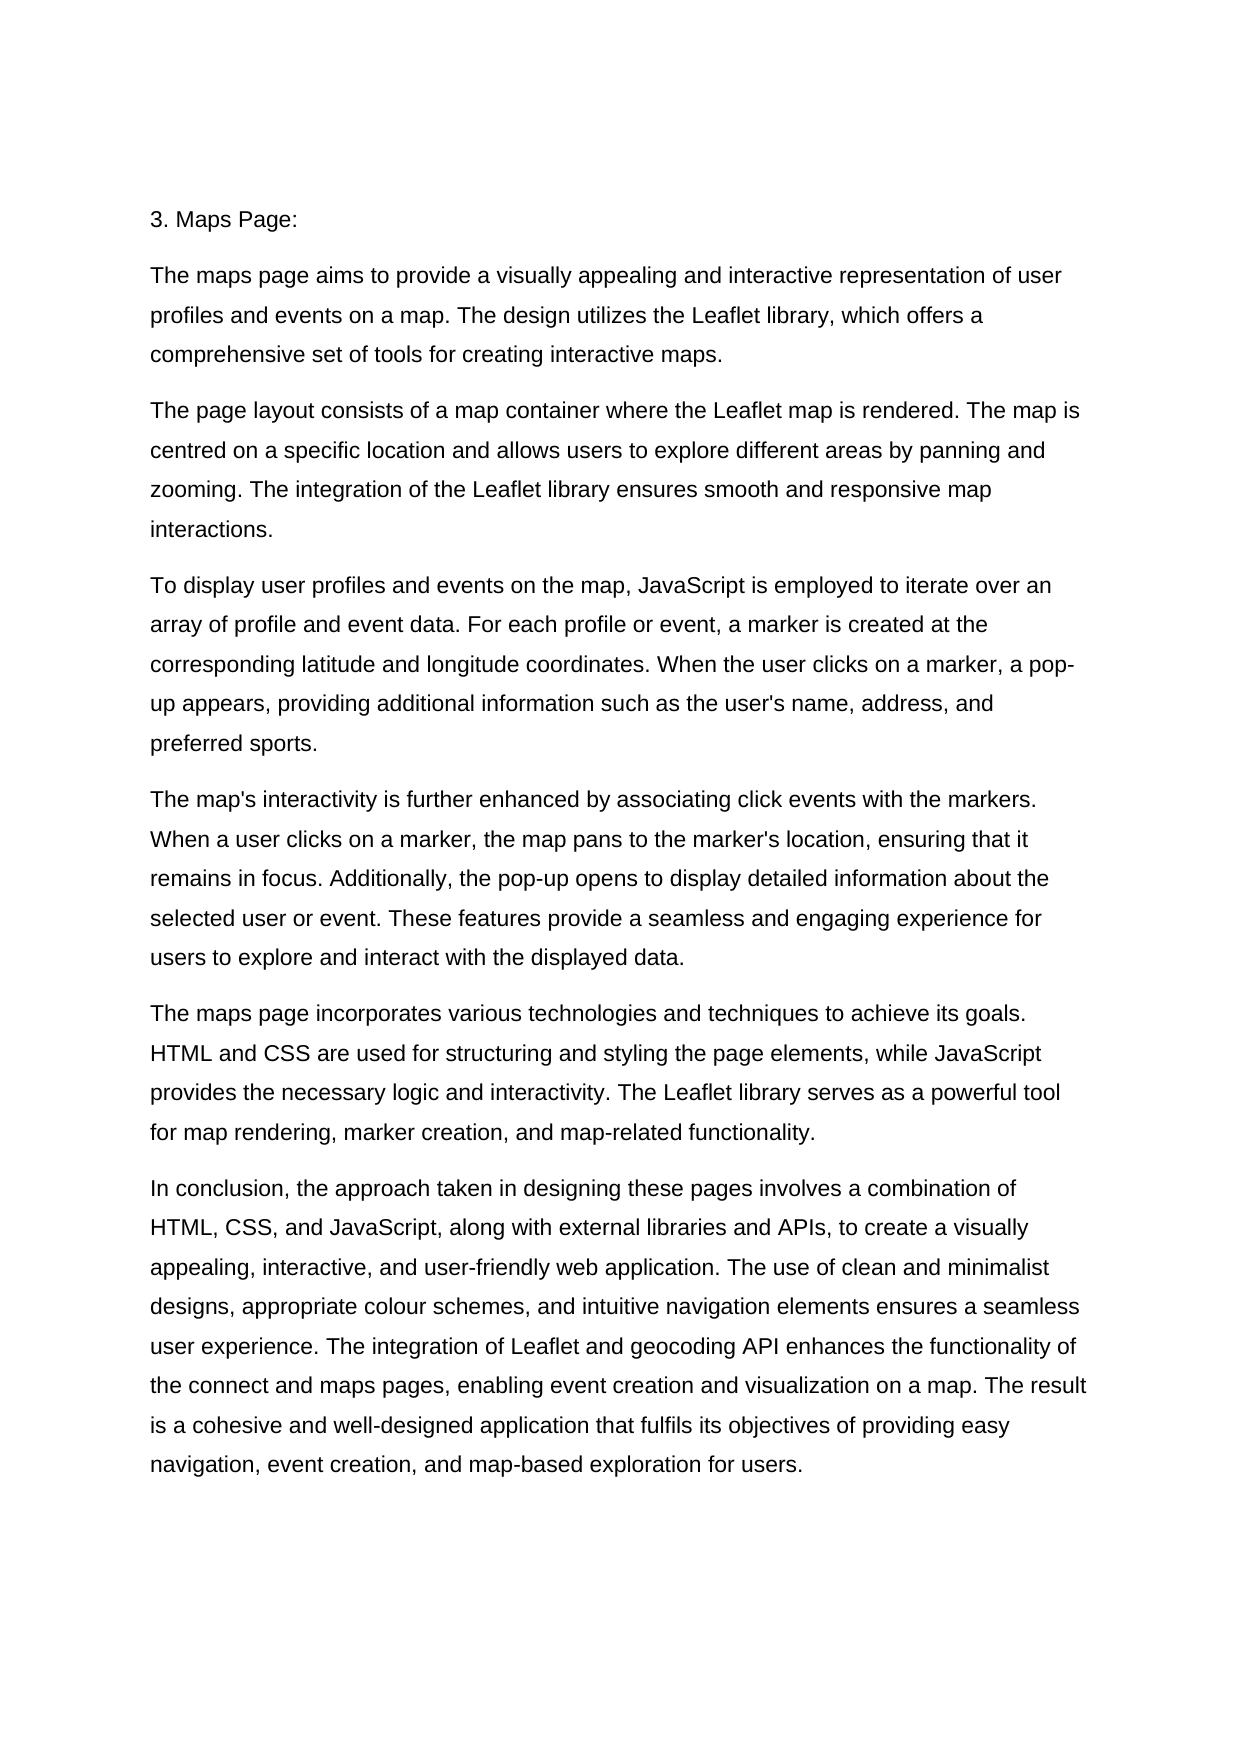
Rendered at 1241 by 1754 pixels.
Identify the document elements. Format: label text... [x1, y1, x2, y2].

text The maps page incorporates various technologies and techniques to achieve its goals. HTML and CSS are used for structuring and styling the page elements, while JavaScript provides the necessary logic and interactivity. The Leaflet library serves as a powerful tool for map rendering, marker creation, and map-related functionality. [150, 1000, 1090, 1145]
text 3. Maps Page: [150, 206, 1090, 232]
text In conclusion, the approach taken in designing these pages involves a combination of HTML, CSS, and JavaScript, along with external libraries and APIs, to create a visually appealing, interactive, and user-friendly web application. The use of clean and minimalist designs, appropriate colour schemes, and intuitive navigation elements ensures a seamless user experience. The integration of Leaflet and geocoding API enhances the functionality of the connect and maps pages, enabling event creation and visualization on a map. The result is a cohesive and well-designed application that fulfils its objectives of providing easy navigation, event creation, and map-based exploration for users. [150, 1175, 1090, 1477]
text The maps page aims to provide a visually appealing and interactive representation of user profiles and events on a map. The design utilizes the Leaflet library, which offers a comprehensive set of tools for creating interactive maps. [150, 262, 1090, 368]
text To display user profiles and events on the map, JavaScript is employed to iterate over an array of profile and event data. For each profile or event, a marker is created at the corresponding latitude and longitude coordinates. When the user clicks on a marker, a pop-up appears, providing additional information such as the user's name, address, and preferred sports. [150, 572, 1090, 756]
text The map's interactivity is further enhanced by associating click events with the markers. When a user clicks on a marker, the map pans to the marker's location, ensuring that it remains in focus. Additionally, the pop-up opens to display detailed information about the selected user or event. These features provide a seamless and engaging experience for users to explore and interact with the displayed data. [150, 786, 1090, 970]
text The page layout consists of a map container where the Leaflet map is rendered. The map is centred on a specific location and allows users to explore different areas by panning and zooming. The integration of the Leaflet library ensures smooth and responsive map interactions. [150, 397, 1090, 542]
